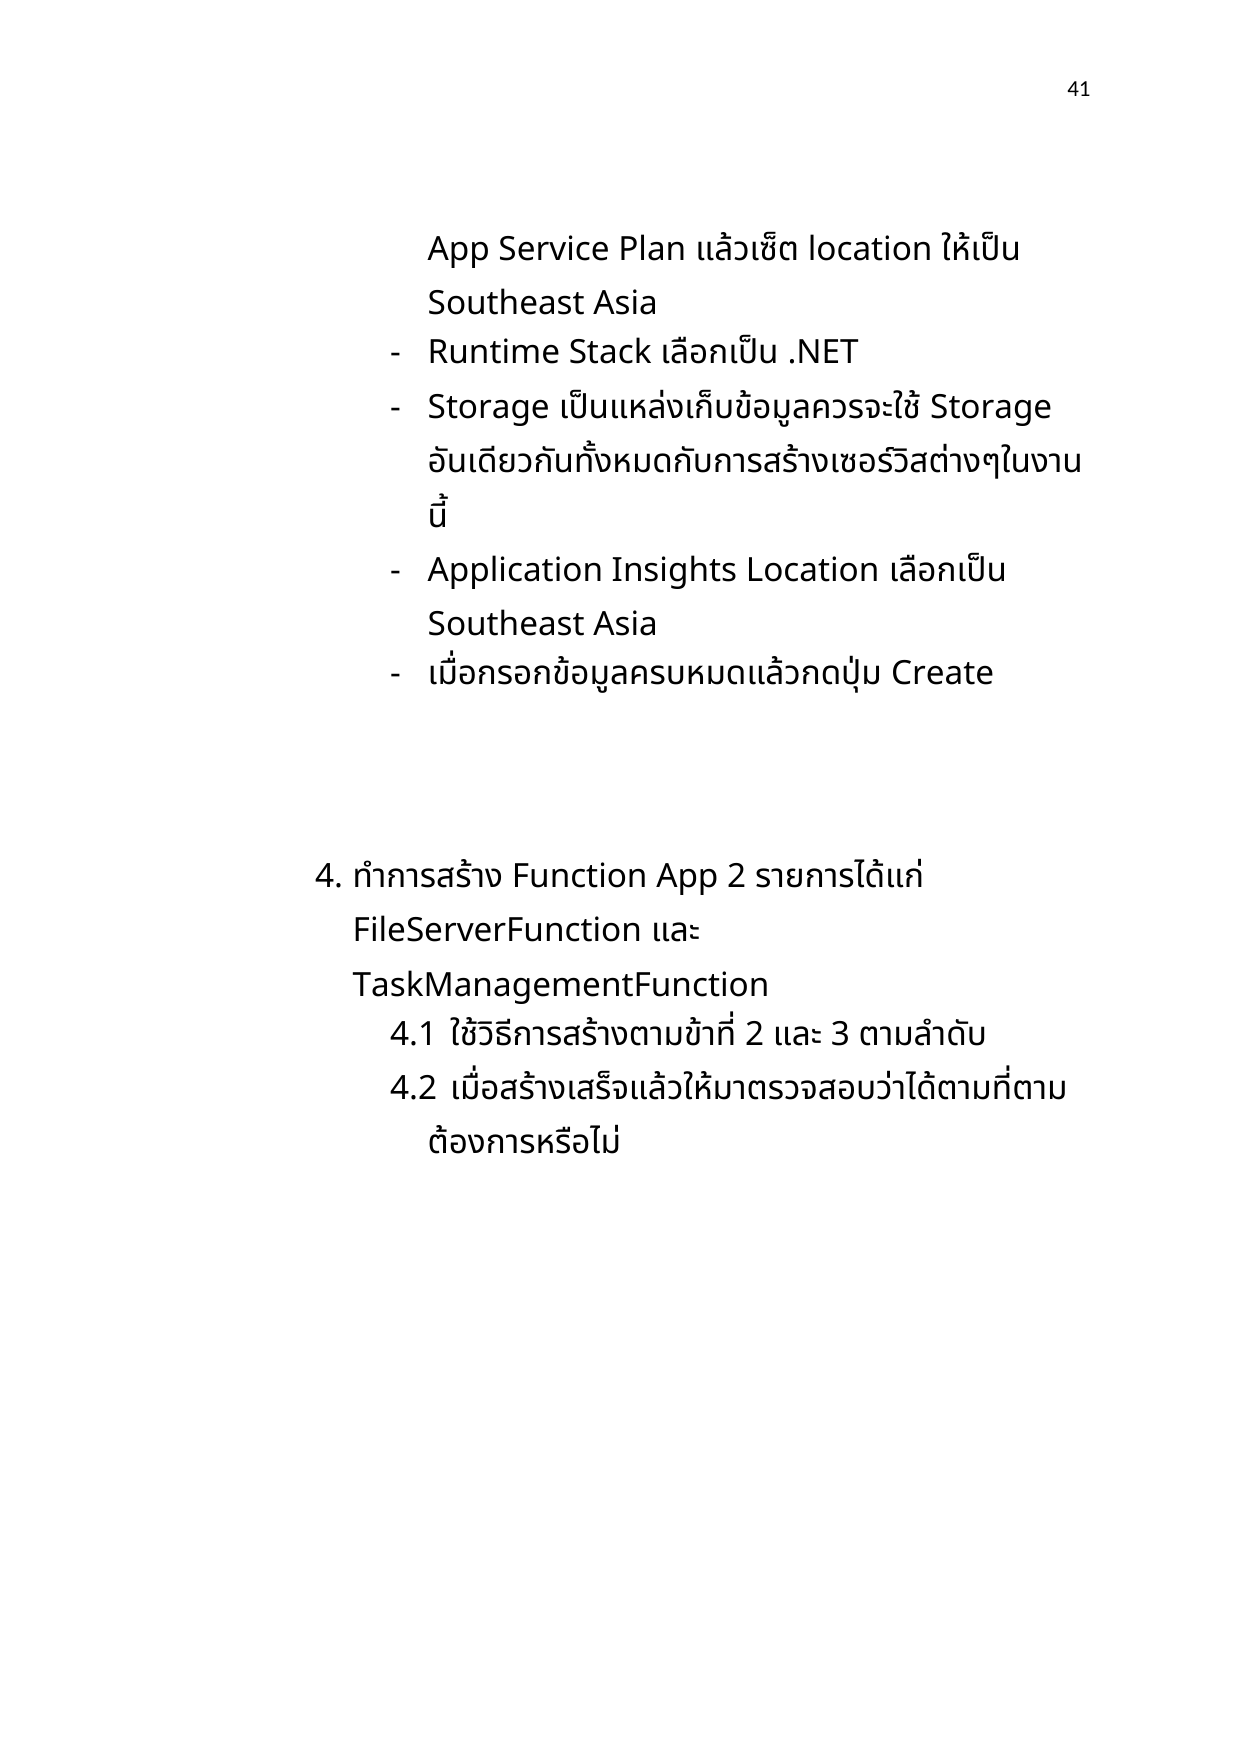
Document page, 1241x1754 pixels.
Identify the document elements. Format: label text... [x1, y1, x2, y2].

list ทำการสร้าง Function App 2 รายการได้แก่ FileServerFunction และ TaskManagementFunction [315, 852, 1090, 1006]
list เมื่อกรอกข้อมูลครบหมดแล้วกดปุ่ม Create [390, 649, 1090, 700]
list ใช้วิธีการสร้างตามข้าที่ 2 และ 3 ตามลำดับ [390, 1009, 1090, 1060]
list Storage เป็นแหล่งเก็บข้อมูลควรจะใช้ Storage อันเดียวกันทั้งหมดกับการสร้างเซอร์วิสต่างๆในงานนี้ [390, 383, 1090, 542]
list Runtime Stack เลือกเป็น .NET [390, 328, 1090, 379]
list Application Insights Location เลือกเป็น Southeast Asia [390, 546, 1090, 646]
list เมื่อสร้างเสร็จแล้วให้มาตรวจสอบว่าได้ตามที่ตามต้องการหรือไม่ [390, 1064, 1090, 1169]
list App Service Plan แล้วเซ็ต location ให้เป็น Southeast Asia [427, 225, 1090, 324]
